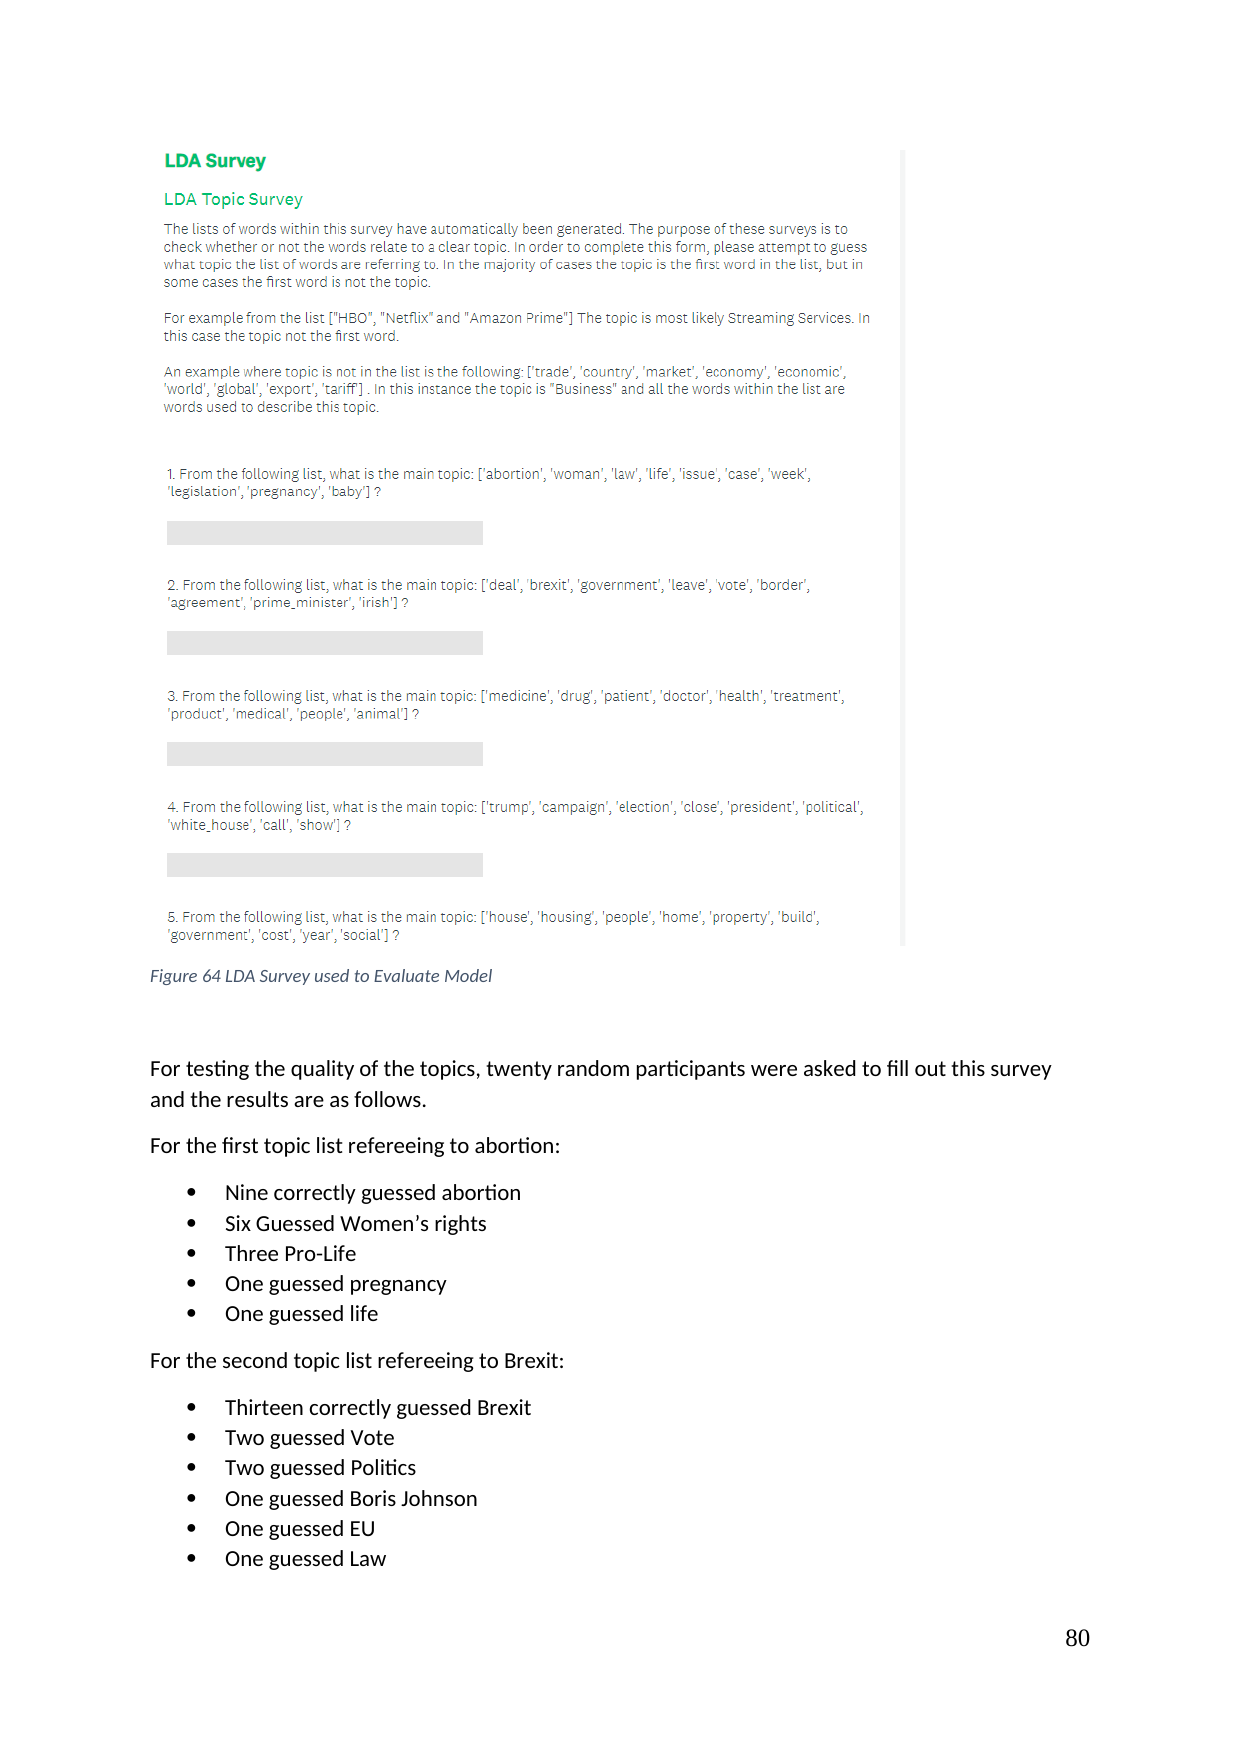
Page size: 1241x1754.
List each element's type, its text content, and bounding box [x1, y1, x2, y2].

list Two guessed Vote [187, 1423, 1090, 1451]
list Thirteen correctly guessed Brexit [187, 1393, 1090, 1421]
list Six Guessed Women’s rights [187, 1209, 1090, 1237]
list One guessed life [187, 1299, 1090, 1327]
text For testing the quality of the topics, twenty random participants were asked to fill out this survey and the results are as follows. [150, 1054, 1090, 1113]
list One guessed Law [187, 1544, 1090, 1572]
list One guessed EU [187, 1514, 1090, 1542]
text For the first topic list refereeing to abortion: [150, 1132, 1090, 1160]
list Three Pro-Life [187, 1239, 1090, 1267]
list One guessed pregnancy [187, 1269, 1090, 1297]
text For the second topic list refereeing to Brexit: [150, 1346, 1090, 1374]
picture [150, 150, 906, 946]
list Nine correctly guessed abortion [187, 1178, 1090, 1207]
list Two guessed Politics [187, 1453, 1090, 1482]
list One guessed Boris Johnson [187, 1484, 1090, 1512]
